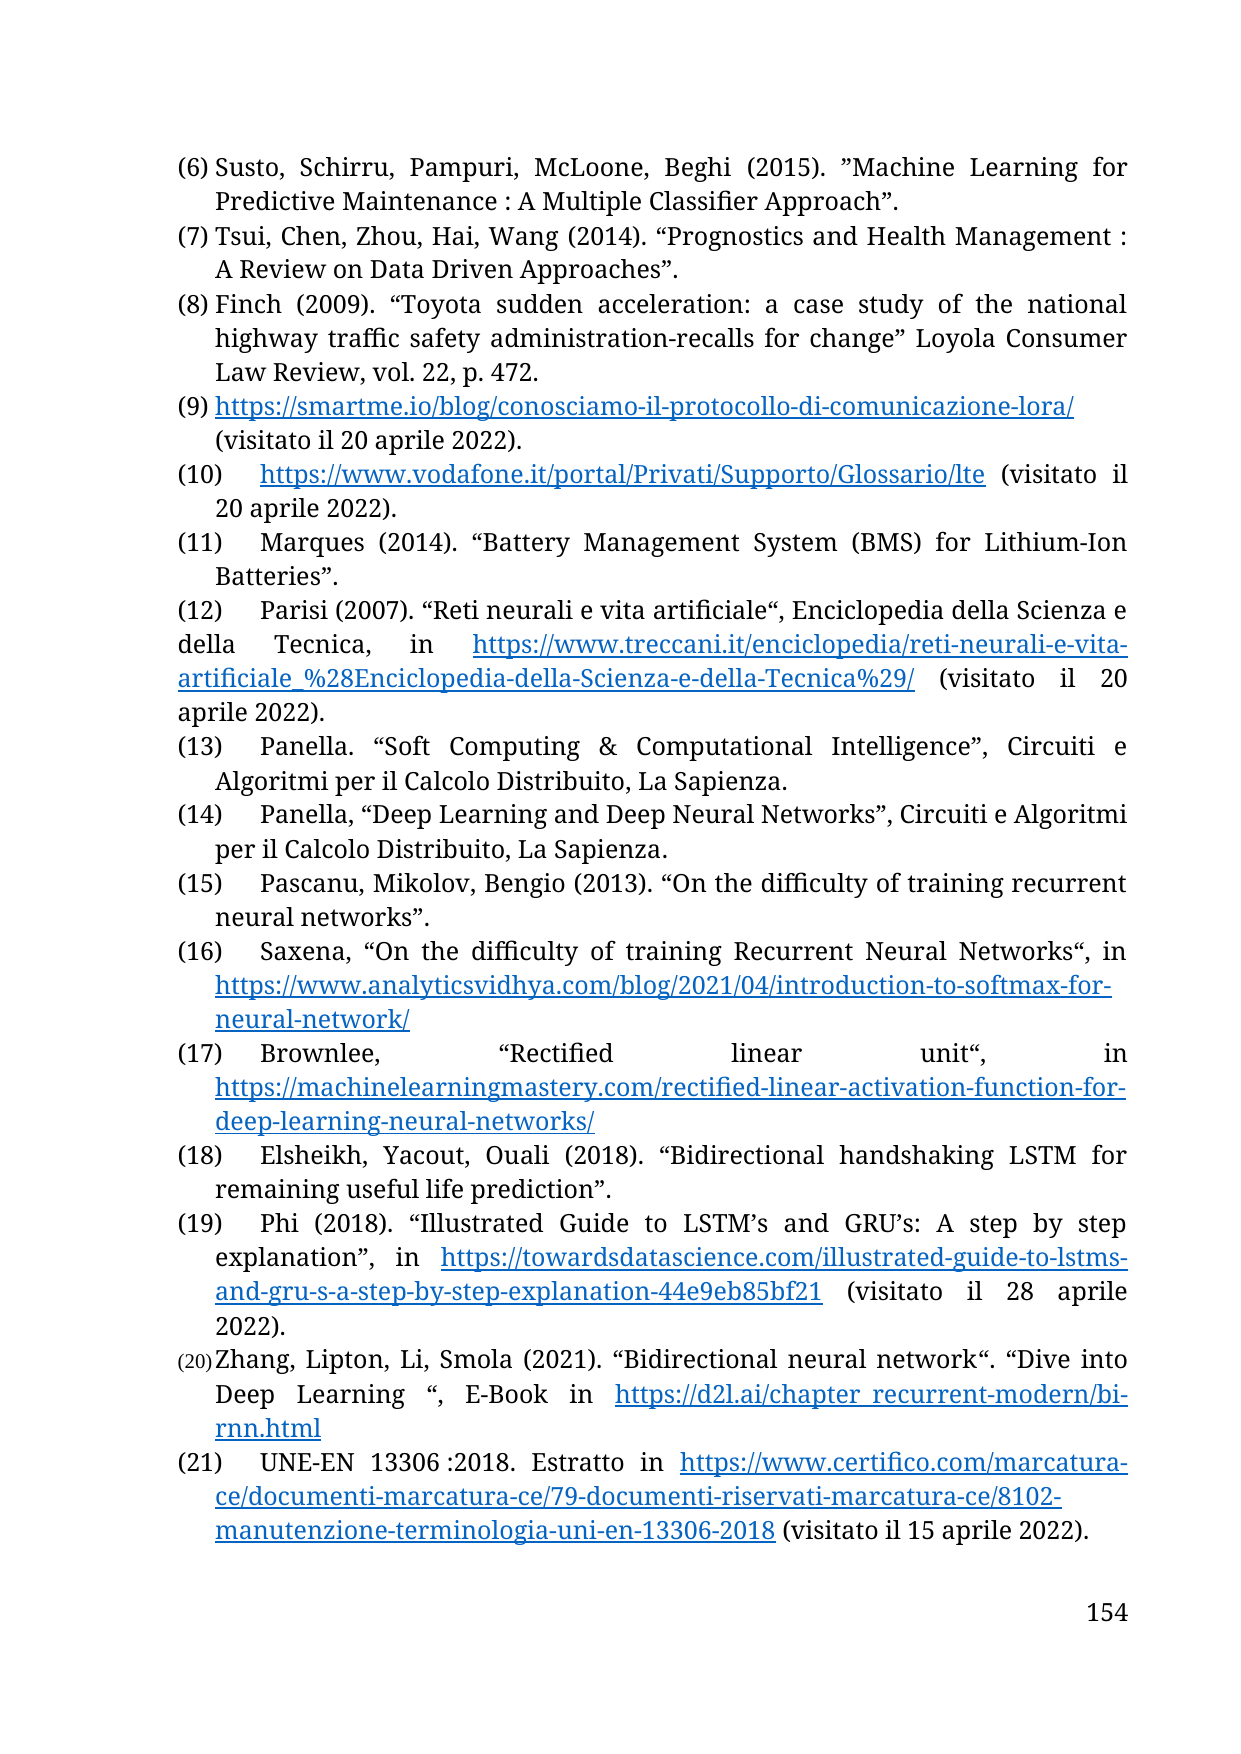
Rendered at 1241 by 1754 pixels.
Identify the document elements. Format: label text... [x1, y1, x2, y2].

list https://smartme.io/blog/conosciamo-il-protocollo-di-comunicazione-lora/ (visitato il 20 aprile 2022). [177, 388, 1128, 457]
list Zhang, Lipton, Li, Smola (2021). “Bidirectional neural network“. “Dive into Deep Learning “, E-Book in https://d2l.ai/chapter_recurrent-modern/bi-rnn.html [177, 1342, 1128, 1444]
list Susto, Schirru, Pampuri, McLoone, Beghi (2015). ”Machine Learning for Predictive Maintenance : A Multiple Classifier Approach”. [177, 150, 1128, 218]
list Elsheikh, Yacout, Ouali (2018). “Bidirectional handshaking LSTM for remaining useful life prediction”. [177, 1138, 1128, 1206]
list Brownlee, “Rectified linear unit“, in https://machinelearningmastery.com/rectified-linear-activation-function-for-deep-learning-neural-networks/ [177, 1036, 1128, 1138]
list Marques (2014). “Battery Management System (BMS) for Lithium-Ion Batteries”. [177, 525, 1128, 593]
list Pascanu, Mikolov, Bengio (2013). “On the difficulty of training recurrent neural networks”. [177, 865, 1128, 933]
list Saxena, “On the difficulty of training Recurrent Neural Networks“, in https://www.analyticsvidhya.com/blog/2021/04/introduction-to-softmax-for-neural-network/ [177, 933, 1128, 1036]
list Tsui, Chen, Zhou, Hai, Wang (2014). “Prognostics and Health Management : A Review on Data Driven Approaches”. [177, 218, 1128, 286]
list Phi (2018). “Illustrated Guide to LSTM’s and GRU’s: A step by step explanation”, in https://towardsdatascience.com/illustrated-guide-to-lstms-and-gru-s-a-step-by-step-explanation-44e9eb85bf21 (visitato il 28 aprile 2022). [177, 1206, 1128, 1342]
list Finch (2009). “Toyota sudden acceleration: a case study of the national highway traffic safety administration-recalls for change” Loyola Consumer Law Review, vol. 22, p. 472. [177, 286, 1128, 388]
list UNE-EN 13306 :2018. Estratto in https://www.certifico.com/marcatura-ce/documenti-marcatura-ce/79-documenti-riservati-marcatura-ce/8102-manutenzione-terminologia-uni-en-13306-2018 (visitato il 15 aprile 2022). [177, 1444, 1128, 1547]
list Panella. “Soft Computing & Computational Intelligence”, Circuiti e Algoritmi per il Calcolo Distribuito, La Sapienza. [177, 729, 1128, 797]
list https://www.vodafone.it/portal/Privati/Supporto/Glossario/lte (visitato il 20 aprile 2022). [177, 457, 1128, 525]
list Panella, “Deep Learning and Deep Neural Networks”, Circuiti e Algoritmi per il Calcolo Distribuito, La Sapienza. [177, 797, 1128, 865]
list Parisi (2007). “Reti neurali e vita artificiale“, Enciclopedia della Scienza e della Tecnica, in https://www.treccani.it/enciclopedia/reti-neurali-e-vita-artificiale_%28Enciclopedia-della-Scienza-e-della-Tecnica%29/ (visitato il 20 aprile 2022). [177, 593, 1128, 729]
